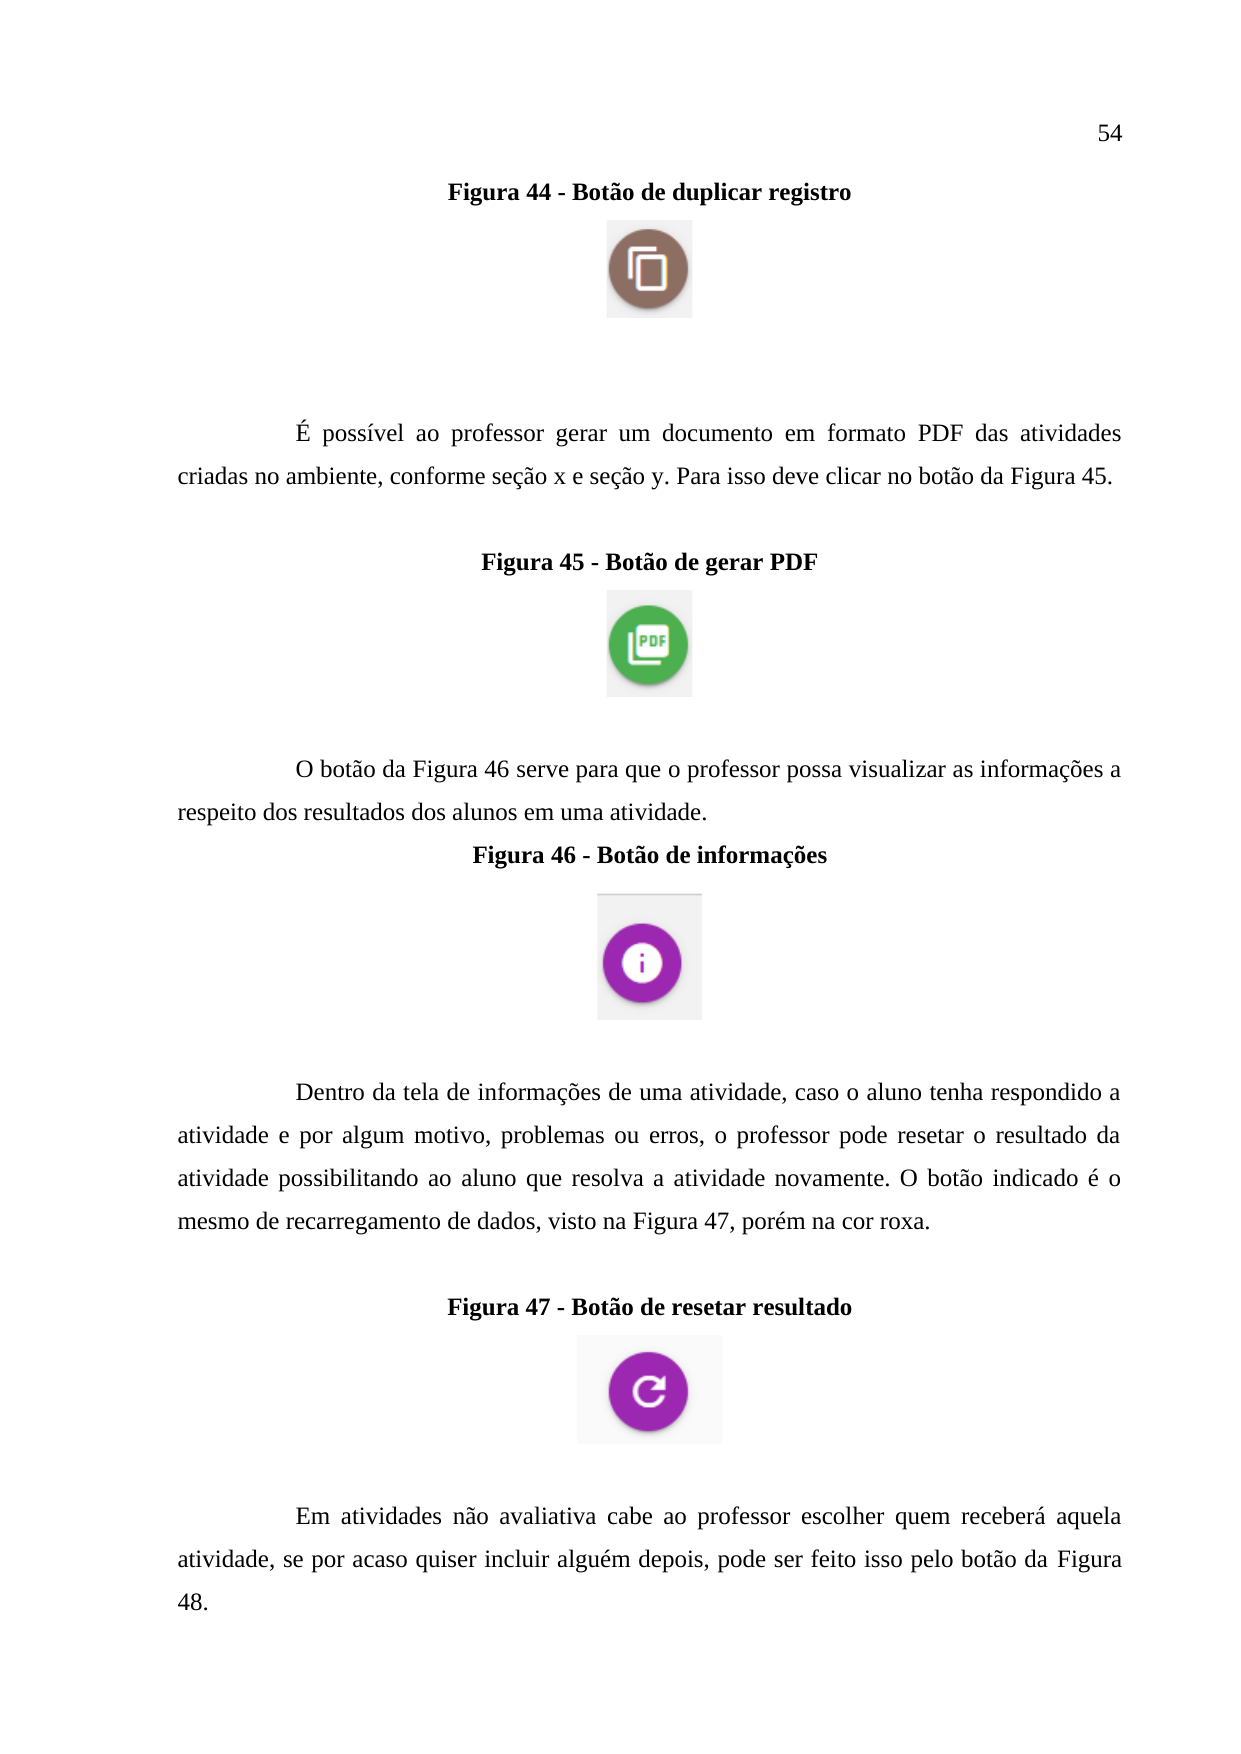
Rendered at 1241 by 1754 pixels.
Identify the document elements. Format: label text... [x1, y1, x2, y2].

picture [597, 883, 702, 1020]
picture [577, 1335, 723, 1444]
picture [606, 590, 693, 697]
picture [606, 220, 693, 318]
